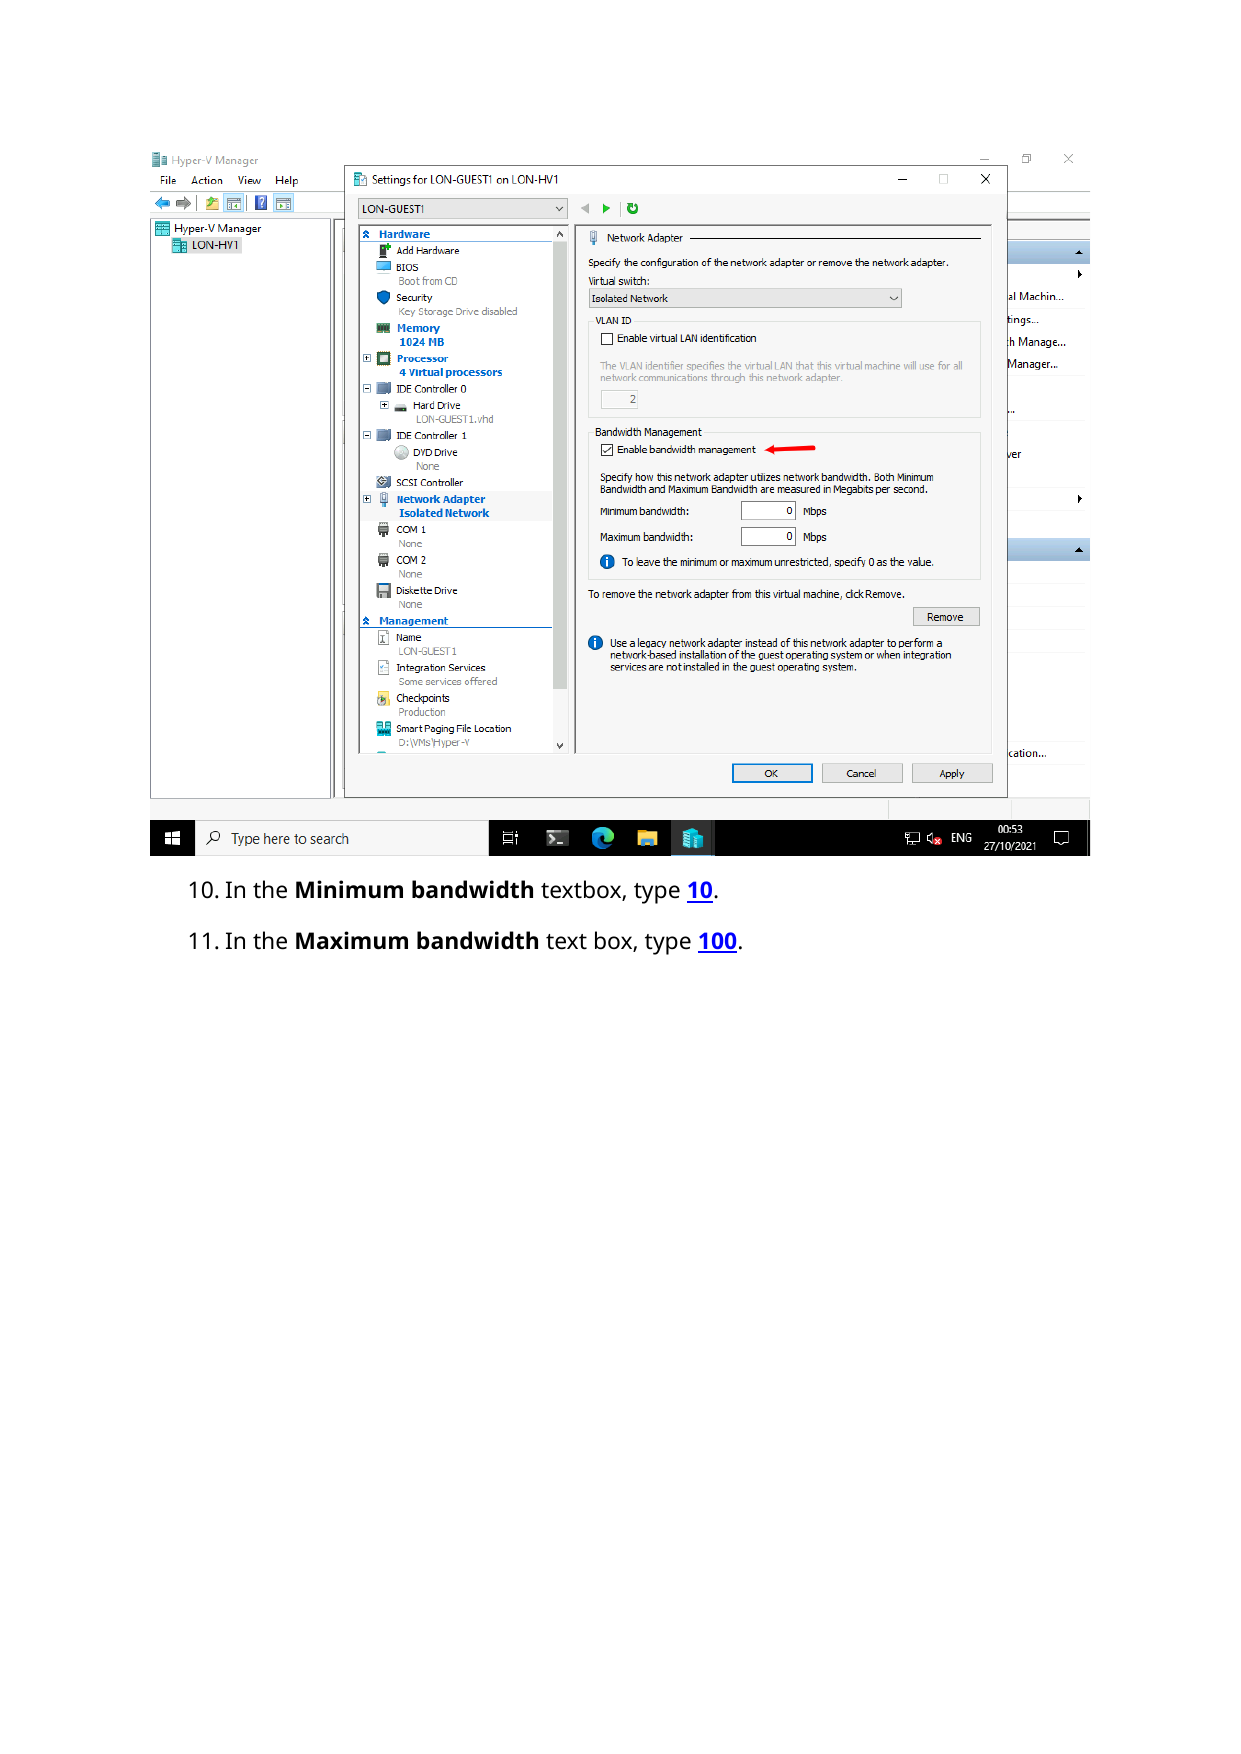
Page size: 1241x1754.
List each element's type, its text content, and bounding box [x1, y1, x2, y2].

list In the Maximum bandwidth text box, type 100. [187, 925, 1090, 956]
list In the Minimum bandwidth textbox, type 10. [187, 874, 1090, 906]
picture [150, 150, 1091, 856]
